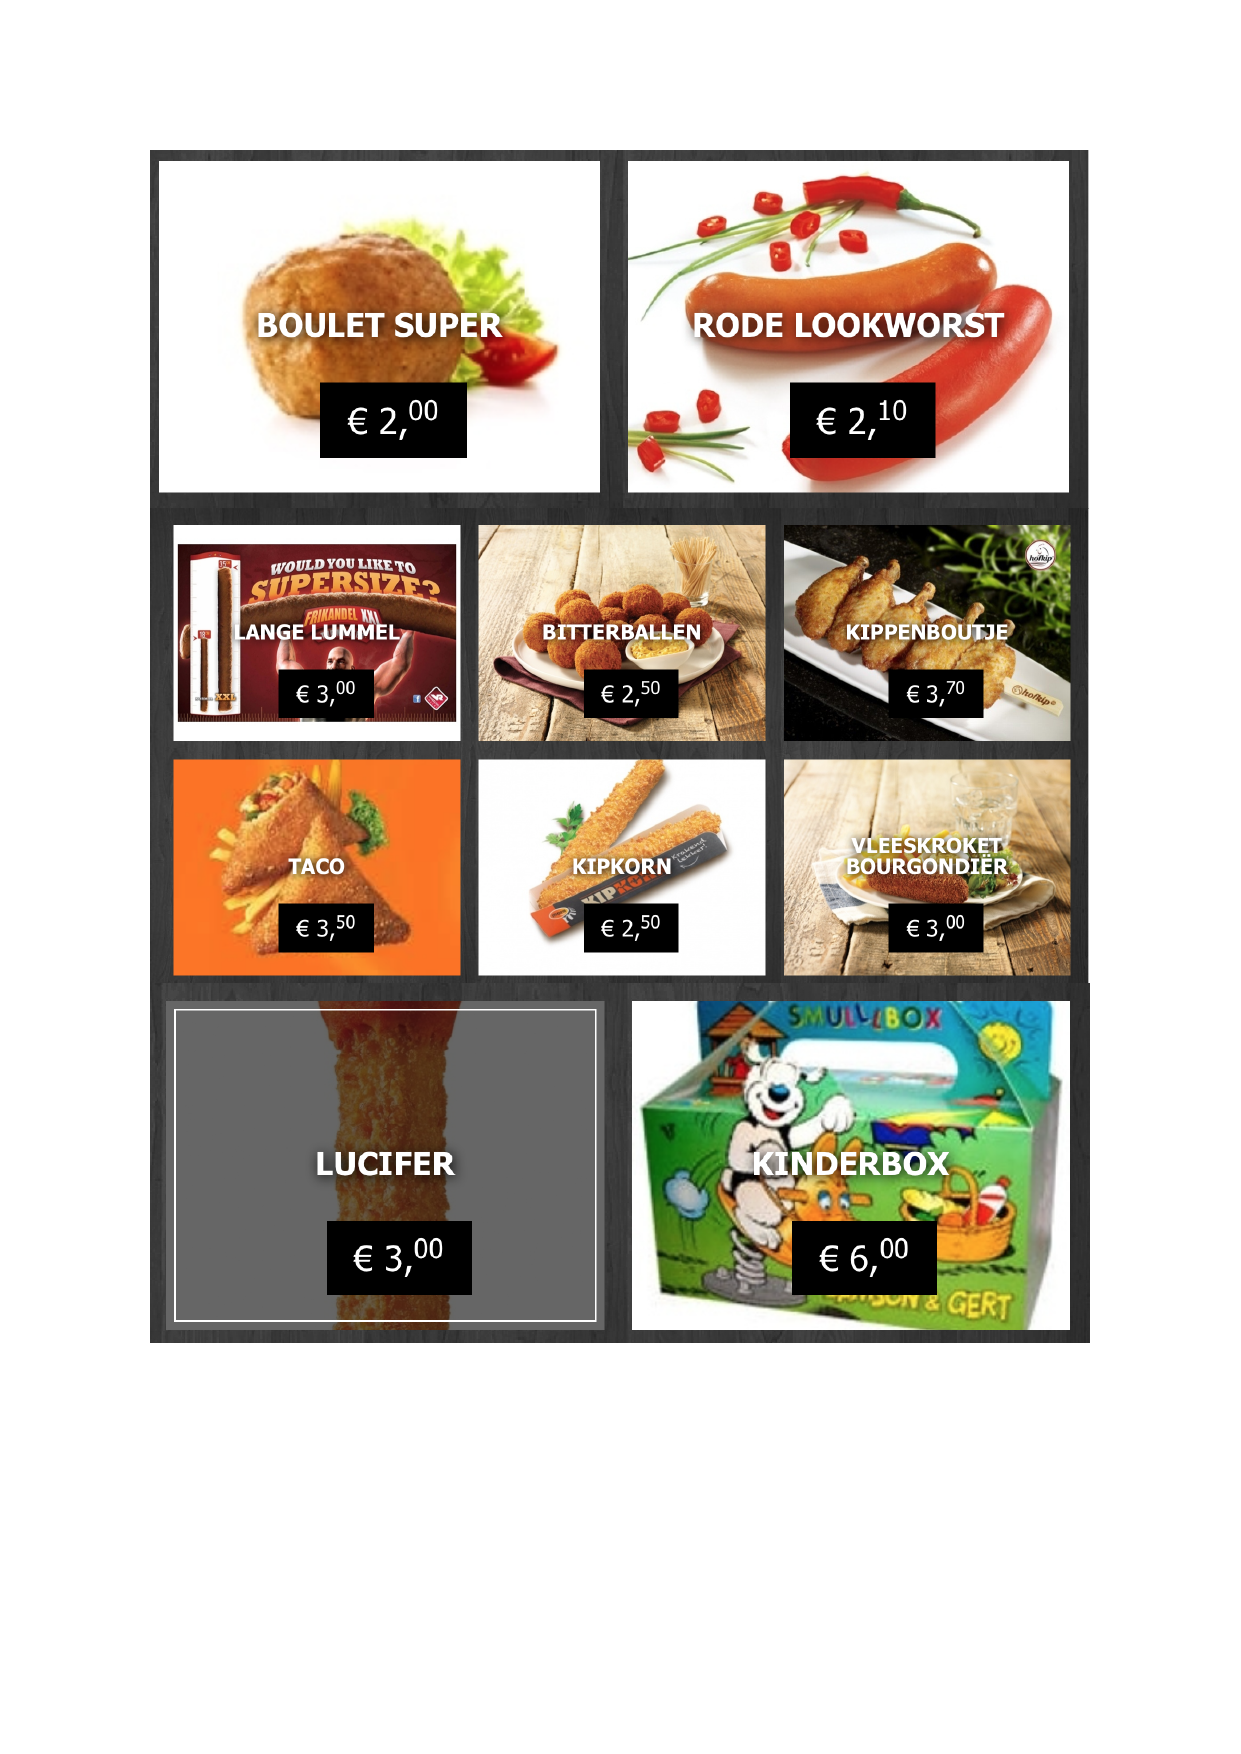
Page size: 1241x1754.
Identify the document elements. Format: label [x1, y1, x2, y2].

picture [150, 150, 1090, 1343]
